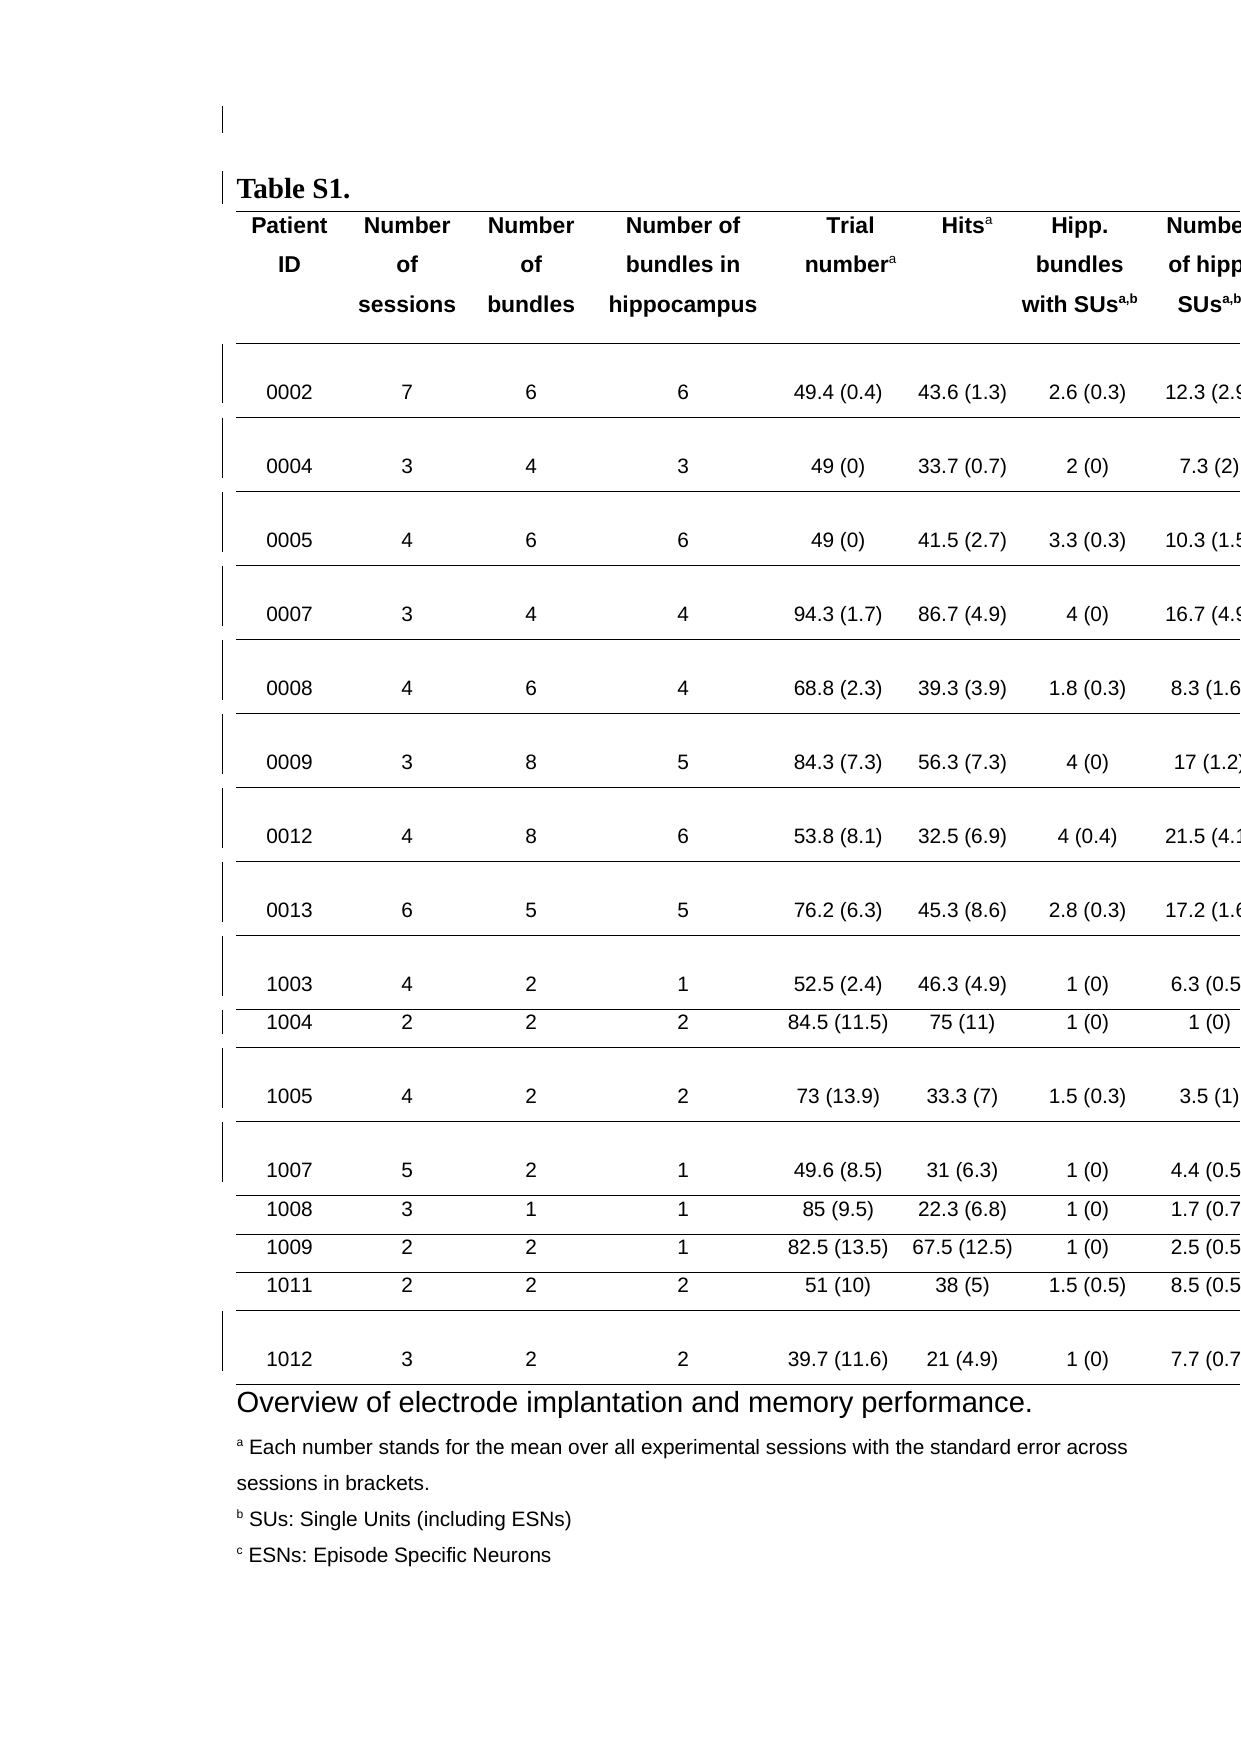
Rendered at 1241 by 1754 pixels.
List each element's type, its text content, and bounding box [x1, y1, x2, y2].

table_cell 5 [590, 714, 775, 787]
table_cell 21.5 (4.1) [1151, 788, 1240, 861]
table_cell 75 (11) [901, 1010, 1024, 1047]
table_cell 4.4 (0.5) [1151, 1122, 1240, 1195]
table_cell 4 [342, 788, 472, 861]
table_cell 2 [472, 1048, 590, 1121]
table_cell 4 [590, 566, 775, 639]
table_header Hitsa [925, 212, 1008, 342]
table_cell 1 (0) [1024, 1010, 1151, 1047]
table_cell 85 (9.5) [775, 1196, 901, 1233]
table_cell 2 [472, 1010, 590, 1047]
table_header Number of sessions [342, 212, 472, 342]
table_cell 21 (4.9) [901, 1311, 1024, 1384]
table_cell 4 (0) [1024, 566, 1151, 639]
table_cell 4 (0.4) [1024, 788, 1151, 861]
table_cell 1 (0) [1024, 936, 1151, 1009]
table_cell 2 [472, 1122, 590, 1195]
table_cell 67.5 (12.5) [901, 1235, 1024, 1272]
table_header Trial numbera [775, 212, 925, 342]
table_cell 49.4 (0.4) [775, 344, 901, 417]
table_cell 1 [472, 1196, 590, 1233]
table_cell 4 [342, 936, 472, 1009]
table_cell 2 [590, 1010, 775, 1047]
table_cell 1008 [236, 1196, 342, 1233]
table_cell 5 [590, 862, 775, 935]
table_cell 2 [342, 1010, 472, 1047]
table_cell 6 [472, 492, 590, 565]
table_cell 8 [472, 714, 590, 787]
table_header Number of bundles [472, 212, 590, 342]
table_cell 1011 [236, 1273, 342, 1310]
table_cell 4 [472, 418, 590, 491]
table_cell 1005 [236, 1048, 342, 1121]
table_cell 52.5 (2.4) [775, 936, 901, 1009]
table_cell 4 [342, 1048, 472, 1121]
table_cell 39.7 (11.6) [775, 1311, 901, 1384]
table_cell 3.5 (1) [1151, 1048, 1240, 1121]
table_cell 1.8 (0.3) [1024, 640, 1151, 713]
table_cell 0004 [236, 418, 342, 491]
table_cell 53.8 (8.1) [775, 788, 901, 861]
table_cell 6.3 (0.5) [1151, 936, 1240, 1009]
table_cell 31 (6.3) [901, 1122, 1024, 1195]
table_cell 2 [472, 1273, 590, 1310]
table_cell 7 [342, 344, 472, 417]
table_cell 4 (0) [1024, 714, 1151, 787]
table_header Hipp. bundles with SUsa,b [1008, 212, 1151, 342]
table_cell 1009 [236, 1235, 342, 1272]
table_cell 8.3 (1.6) [1151, 640, 1240, 713]
table_cell 22.3 (6.8) [901, 1196, 1024, 1233]
table_cell 33.7 (0.7) [901, 418, 1024, 491]
table_cell 0009 [236, 714, 342, 787]
table_cell 2.8 (0.3) [1024, 862, 1151, 935]
table_cell 6 [590, 788, 775, 861]
table_cell 2 [590, 1311, 775, 1384]
table_header Number of hipp. SUsa,b [1151, 212, 1240, 342]
table_cell 6 [472, 344, 590, 417]
table_cell 2.6 (0.3) [1024, 344, 1151, 417]
table_cell 41.5 (2.7) [901, 492, 1024, 565]
table_cell 1.7 (0.7) [1151, 1196, 1240, 1233]
table_cell 76.2 (6.3) [775, 862, 901, 935]
table_cell 1.5 (0.5) [1024, 1273, 1151, 1310]
table_header Patient ID [236, 212, 342, 342]
table_cell 2 [342, 1273, 472, 1310]
table_cell 3 [342, 566, 472, 639]
table_cell 3 [342, 714, 472, 787]
table_cell 2 [472, 1235, 590, 1272]
table_cell 16.7 (4.9) [1151, 566, 1240, 639]
table_cell 1 (0) [1024, 1311, 1151, 1384]
table_cell 4 [472, 566, 590, 639]
table_cell 1012 [236, 1311, 342, 1384]
table_cell 3 [342, 418, 472, 491]
table_cell 5 [472, 862, 590, 935]
table_cell 56.3 (7.3) [901, 714, 1024, 787]
table_cell 3 [342, 1311, 472, 1384]
table_cell 17 (1.2) [1151, 714, 1240, 787]
table_cell 2 [342, 1235, 472, 1272]
table_cell 1 (0) [1024, 1196, 1151, 1233]
table_cell 8.5 (0.5) [1151, 1273, 1240, 1310]
table_cell 2 [472, 936, 590, 1009]
table_header Number of bundles in hippocampus [590, 212, 775, 342]
table_cell 82.5 (13.5) [775, 1235, 901, 1272]
table_cell 94.3 (1.7) [775, 566, 901, 639]
table_cell 2 [590, 1048, 775, 1121]
table_cell 1 [590, 1122, 775, 1195]
table_cell 1 (0) [1024, 1122, 1151, 1195]
table_cell 1003 [236, 936, 342, 1009]
table_cell 2.5 (0.5) [1151, 1235, 1240, 1272]
table_cell 49 (0) [775, 418, 901, 491]
table_cell 1 (0) [1151, 1010, 1240, 1047]
table_cell 2 [590, 1273, 775, 1310]
table_cell 0008 [236, 640, 342, 713]
table_cell 68.8 (2.3) [775, 640, 901, 713]
table_cell 39.3 (3.9) [901, 640, 1024, 713]
table_cell 51 (10) [775, 1273, 901, 1310]
table_cell 43.6 (1.3) [901, 344, 1024, 417]
table_cell 1007 [236, 1122, 342, 1195]
table_cell 33.3 (7) [901, 1048, 1024, 1121]
table_cell 7.3 (2) [1151, 418, 1240, 491]
table_cell 4 [342, 492, 472, 565]
table_cell 49 (0) [775, 492, 901, 565]
table_cell 46.3 (4.9) [901, 936, 1024, 1009]
table_cell 2 (0) [1024, 418, 1151, 491]
table_cell 1 [590, 1196, 775, 1233]
table_cell 3.3 (0.3) [1024, 492, 1151, 565]
table_cell 0005 [236, 492, 342, 565]
table_cell 84.3 (7.3) [775, 714, 901, 787]
table_cell 6 [342, 862, 472, 935]
table_cell 3 [342, 1196, 472, 1233]
table_cell 3 [590, 418, 775, 491]
table_cell 1004 [236, 1010, 342, 1047]
table_cell 8 [472, 788, 590, 861]
table_cell 12.3 (2.9) [1151, 344, 1240, 417]
table_cell 6 [472, 640, 590, 713]
table_cell 6 [590, 492, 775, 565]
table_cell 1 (0) [1024, 1235, 1151, 1272]
subtitle Table S1. [236, 171, 1152, 204]
table_cell 4 [342, 640, 472, 713]
table_cell 45.3 (8.6) [901, 862, 1024, 935]
table_cell 7.7 (0.7) [1151, 1311, 1240, 1384]
table_cell 2 [472, 1311, 590, 1384]
table_cell 1 [590, 936, 775, 1009]
text Overview of electrode implantation and memory performance. [236, 1385, 1152, 1418]
table_cell 10.3 (1.5) [1151, 492, 1240, 565]
text c ESNs: Episode Specific Neurons [236, 1543, 1152, 1567]
table_cell 4 [590, 640, 775, 713]
table_cell 0007 [236, 566, 342, 639]
table_cell 49.6 (8.5) [775, 1122, 901, 1195]
table_cell 5 [342, 1122, 472, 1195]
table_cell 17.2 (1.6) [1151, 862, 1240, 935]
table_cell 0012 [236, 788, 342, 861]
table_cell 84.5 (11.5) [775, 1010, 901, 1047]
table_cell 6 [590, 344, 775, 417]
table_cell 32.5 (6.9) [901, 788, 1024, 861]
table_cell 1.5 (0.3) [1024, 1048, 1151, 1121]
text b SUs: Single Units (including ESNs) [236, 1507, 1152, 1531]
table_cell 0002 [236, 344, 342, 417]
table_cell 1 [590, 1235, 775, 1272]
table_cell 0013 [236, 862, 342, 935]
table_cell 86.7 (4.9) [901, 566, 1024, 639]
table_cell 73 (13.9) [775, 1048, 901, 1121]
table_cell 38 (5) [901, 1273, 1024, 1310]
text a Each number stands for the mean over all experimental sessions with the standard error across sessions in brackets. [236, 1435, 1152, 1495]
